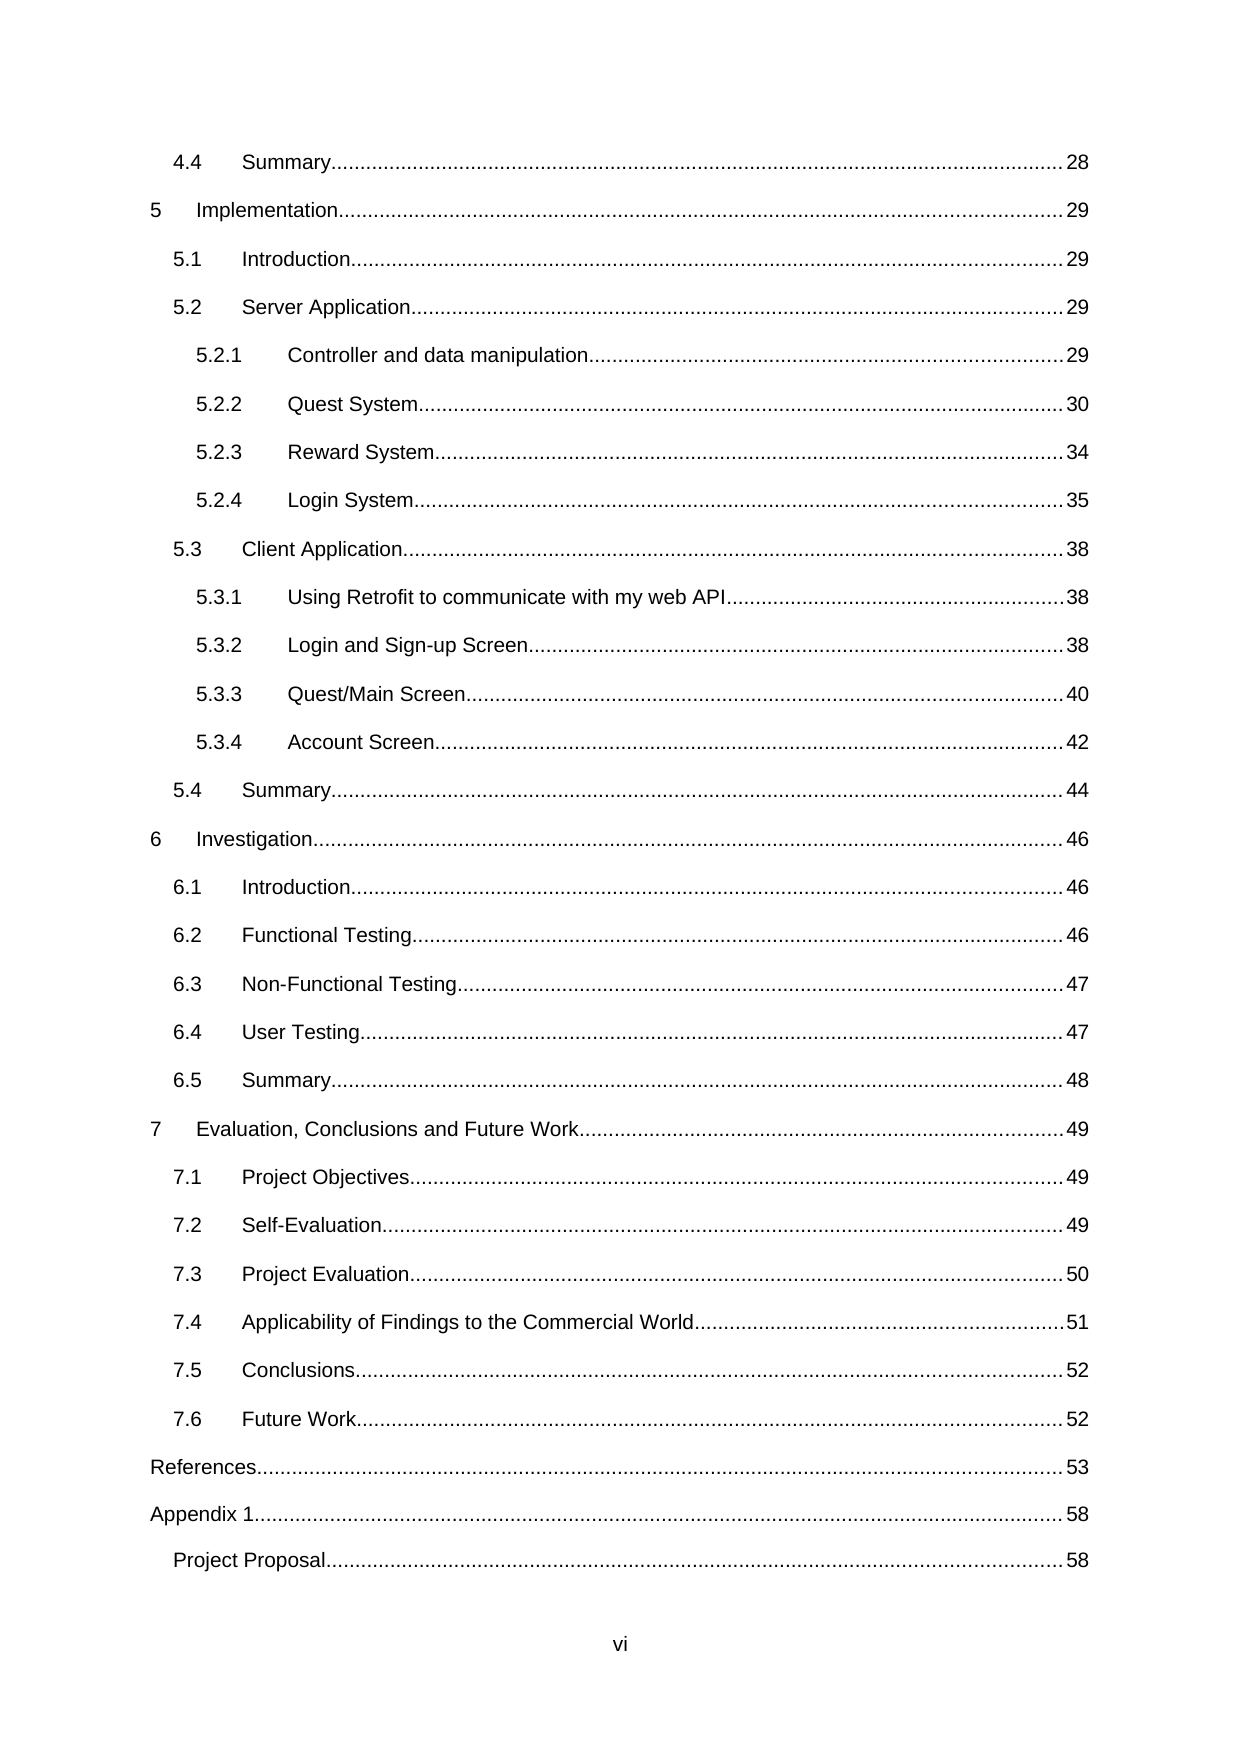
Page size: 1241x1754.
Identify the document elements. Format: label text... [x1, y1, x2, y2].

text 5.2 Server Application 29 [173, 295, 1090, 319]
text References 53 [150, 1455, 1090, 1479]
text 6.4 User Testing 47 [173, 1020, 1090, 1044]
text 5 Implementation 29 [150, 198, 1090, 222]
text 5.4 Summary 44 [173, 778, 1090, 802]
text 5.3.1 Using Retrofit to communicate with my web API 38 [196, 585, 1090, 609]
text 4.4 Summary 28 [173, 150, 1090, 174]
text 7.6 Future Work 52 [173, 1407, 1090, 1431]
text 5.3.3 Quest/Main Screen 40 [196, 682, 1090, 706]
text 5.3.4 Account Screen 42 [196, 730, 1090, 754]
text 5.3.2 Login and Sign-up Screen 38 [196, 633, 1090, 657]
text 6.1 Introduction 46 [173, 875, 1090, 899]
text 7.2 Self-Evaluation 49 [173, 1213, 1090, 1237]
text 6.2 Functional Testing 46 [173, 923, 1090, 947]
text 7.5 Conclusions 52 [173, 1358, 1090, 1382]
text 5.2.1 Controller and data manipulation 29 [196, 343, 1090, 367]
text 6.5 Summary 48 [173, 1068, 1090, 1092]
text 5.2.2 Quest System 30 [196, 392, 1090, 416]
text 6.3 Non-Functional Testing 47 [173, 972, 1090, 996]
text Appendix 1 58 [150, 1501, 1090, 1525]
text 5.2.3 Reward System 34 [196, 440, 1090, 464]
text 7.1 Project Objectives 49 [173, 1165, 1090, 1189]
text 7.3 Project Evaluation 50 [173, 1262, 1090, 1286]
text 7 Evaluation, Conclusions and Future Work 49 [150, 1117, 1090, 1141]
text Project Proposal 58 [173, 1548, 1090, 1572]
text 5.1 Introduction 29 [173, 247, 1090, 271]
text 5.2.4 Login System 35 [196, 488, 1090, 512]
text 6 Investigation 46 [150, 827, 1090, 851]
text 5.3 Client Application 38 [173, 537, 1090, 561]
text 7.4 Applicability of Findings to the Commercial World 51 [173, 1310, 1090, 1334]
